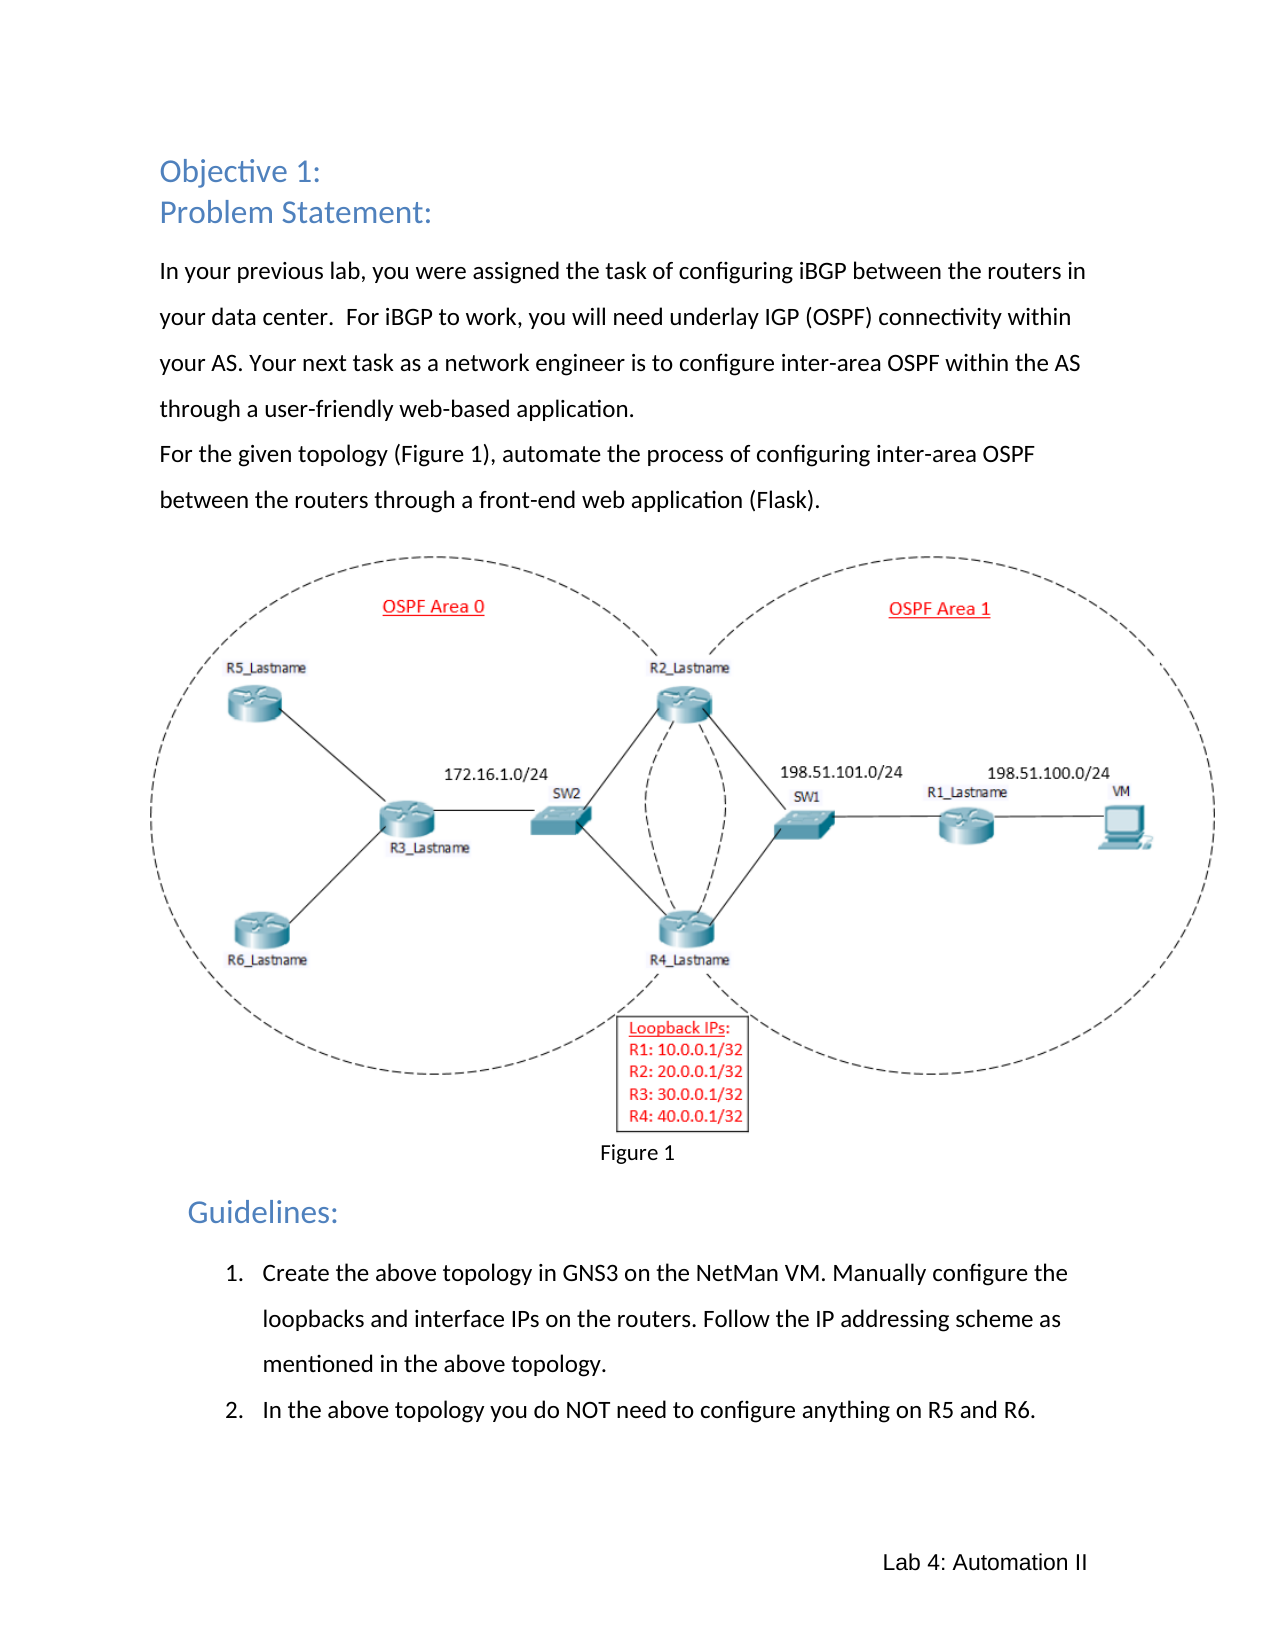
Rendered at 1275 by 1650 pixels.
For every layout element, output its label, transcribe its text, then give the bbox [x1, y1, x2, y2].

list Create the above topology in GNS3 on the NetMan VM. Manually configure the loopbacks and interface IPs on the routers. Follow the IP addressing scheme as mentioned in the above topology. [225, 1257, 1087, 1379]
text Problem Statement: [159, 191, 1087, 231]
picture [140, 553, 1239, 1139]
list In the above topology you do NOT need to configure anything on R5 and R6. [225, 1394, 1087, 1425]
text Guidelines: [187, 1191, 1087, 1232]
text Objective 1: [159, 150, 1087, 191]
text In your previous lab, you were assigned the task of configuring iBGP between the routers in your data center. For iBGP to work, you will need underlay IGP (OSPF) connectivity within your AS. Your next task as a network engineer is to configure inter-area OSPF within the AS through a user-friendly web-based application. [159, 256, 1087, 423]
text For the given topology (Figure 1), automate the process of configuring inter-area OSPF between the routers through a front-end web application (Flask). [159, 438, 1087, 515]
text Figure 1 [187, 1139, 1087, 1166]
